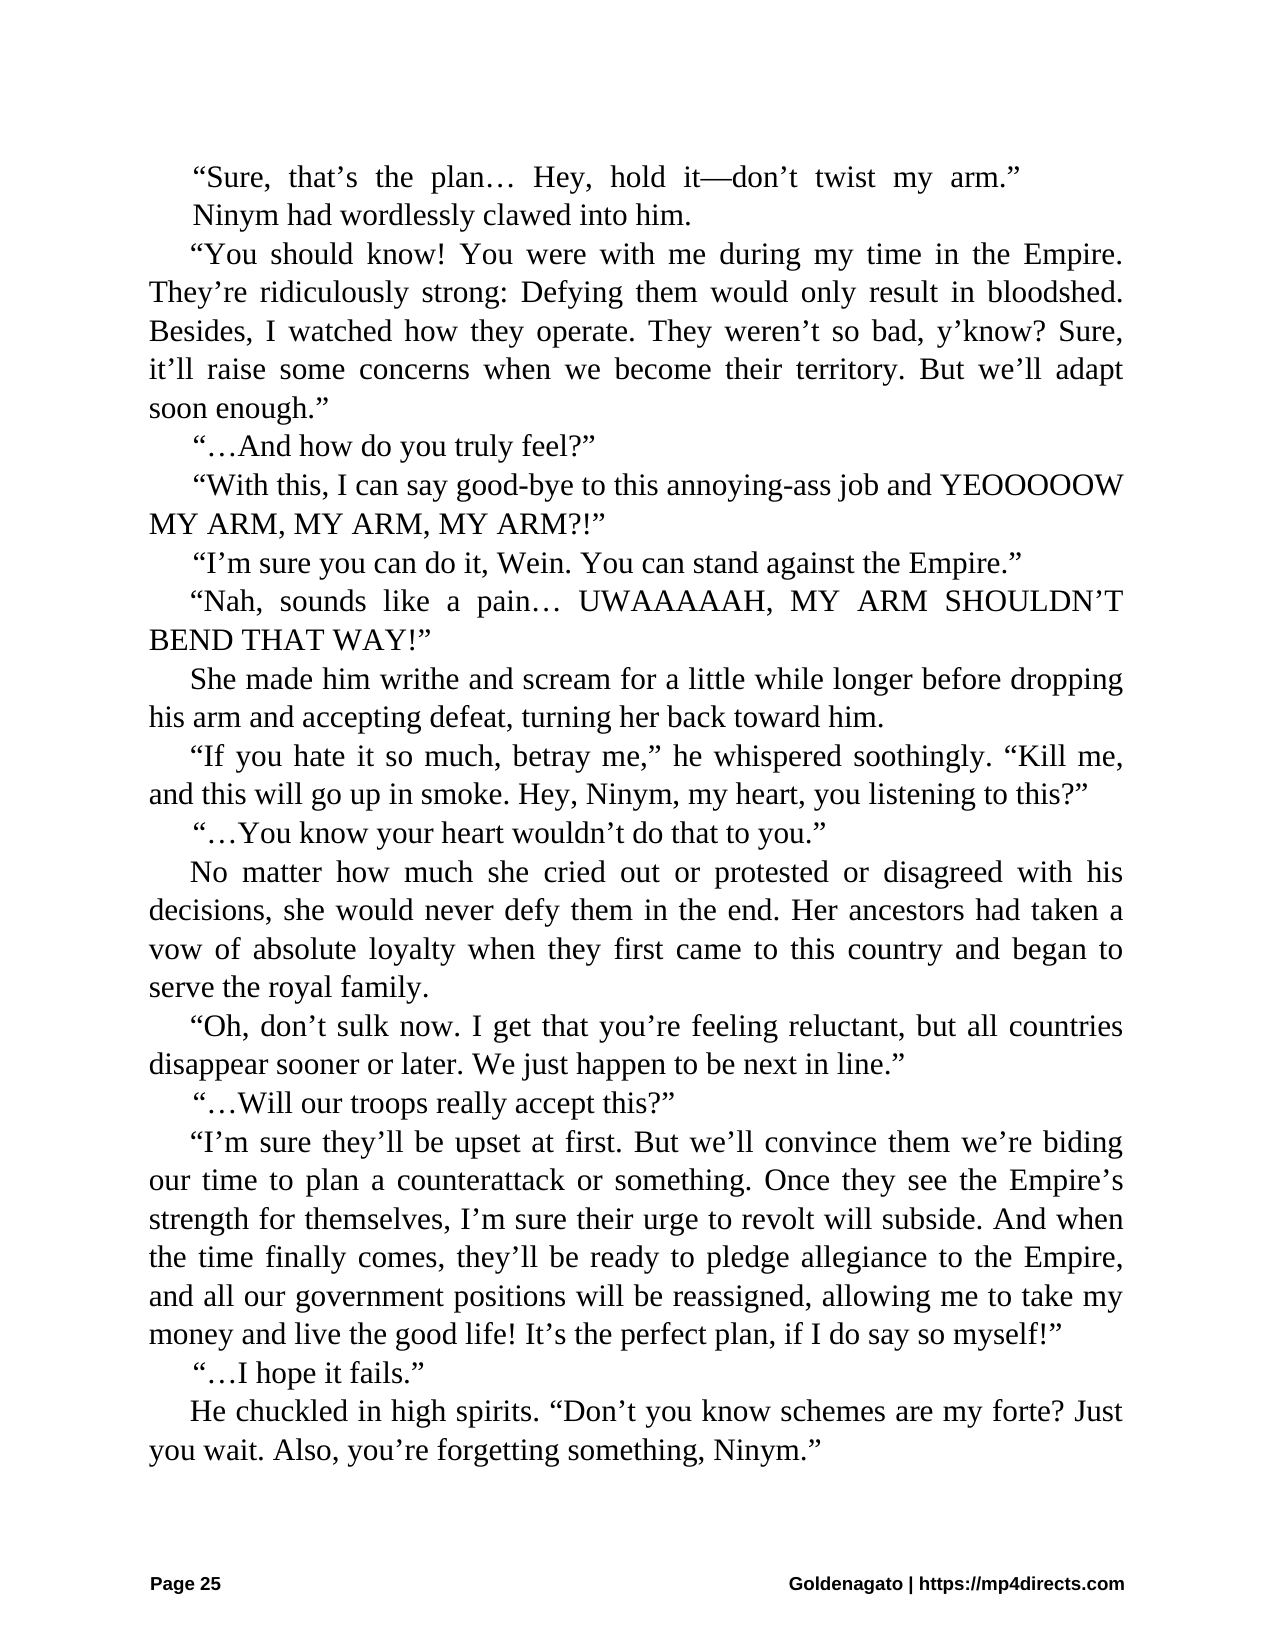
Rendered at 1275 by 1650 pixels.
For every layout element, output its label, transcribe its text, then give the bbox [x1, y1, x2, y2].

text MY ARM, MY ARM, MY ARM?!” [148, 505, 1125, 541]
text “…You know your heart wouldn’t do that to you.” [192, 814, 1125, 850]
text She made him writhe and scream for a little while longer before dropping his arm and accepting defeat, turning her back toward him. [148, 660, 1125, 734]
text “With this, I can say good-bye to this annoying-ass job and YEOOOOOW [192, 466, 1125, 502]
text “Oh, don’t sulk now. I get that you’re feeling reluctant, but all countries disappear sooner or later. We just happen to be next in line.” [148, 1007, 1125, 1081]
text “…Will our troops really accept this?” [192, 1084, 1125, 1120]
text No matter how much she cried out or protested or disagreed with his decisions, she would never defy them in the end. Her ancestors had taken a vow of absolute loyalty when they first came to this country and began to serve the royal family. [148, 853, 1125, 1004]
text “If you hate it so much, betray me,” he whispered soothingly. “Kill me, and this will go up in smoke. Hey, Ninym, my heart, you listening to this?” [148, 737, 1125, 811]
text “Sure, that’s the plan… Hey, hold it—don’t twist my arm.” Ninym had wordlessly clawed into him. [192, 158, 1022, 232]
text He chuckled in high spirits. “Don’t you know schemes are my forte? Just you wait. Also, you’re forgetting something, Ninym.” [148, 1393, 1125, 1467]
text “…And how do you truly feel?” [192, 428, 1125, 464]
text “…I hope it fails.” [192, 1354, 1125, 1390]
text “Nah, sounds like a pain… UWAAAAAH, MY ARM SHOULDN’T BEND THAT WAY!” [148, 583, 1125, 657]
text “I’m sure you can do it, Wein. You can stand against the Empire.” [192, 544, 1125, 580]
text “I’m sure they’ll be upset at first. But we’ll convince them we’re biding our time to plan a counterattack or something. Once they see the Empire’s strength for themselves, I’m sure their urge to revolt will subside. And when the time finally comes, they’ll be ready to pledge allegiance to the Empire, and all our government positions will be reassigned, allowing me to take my money and live the good life! It’s the perfect plan, if I do say so myself!” [148, 1123, 1125, 1351]
text “You should know! You were with me during my time in the Empire. They’re ridiculously strong: Defying them would only result in bloodshed. Besides, I watched how they operate. They weren’t so bad, y’know? Sure, it’ll raise some concerns when we become their territory. But we’ll adapt soon enough.” [148, 235, 1125, 425]
